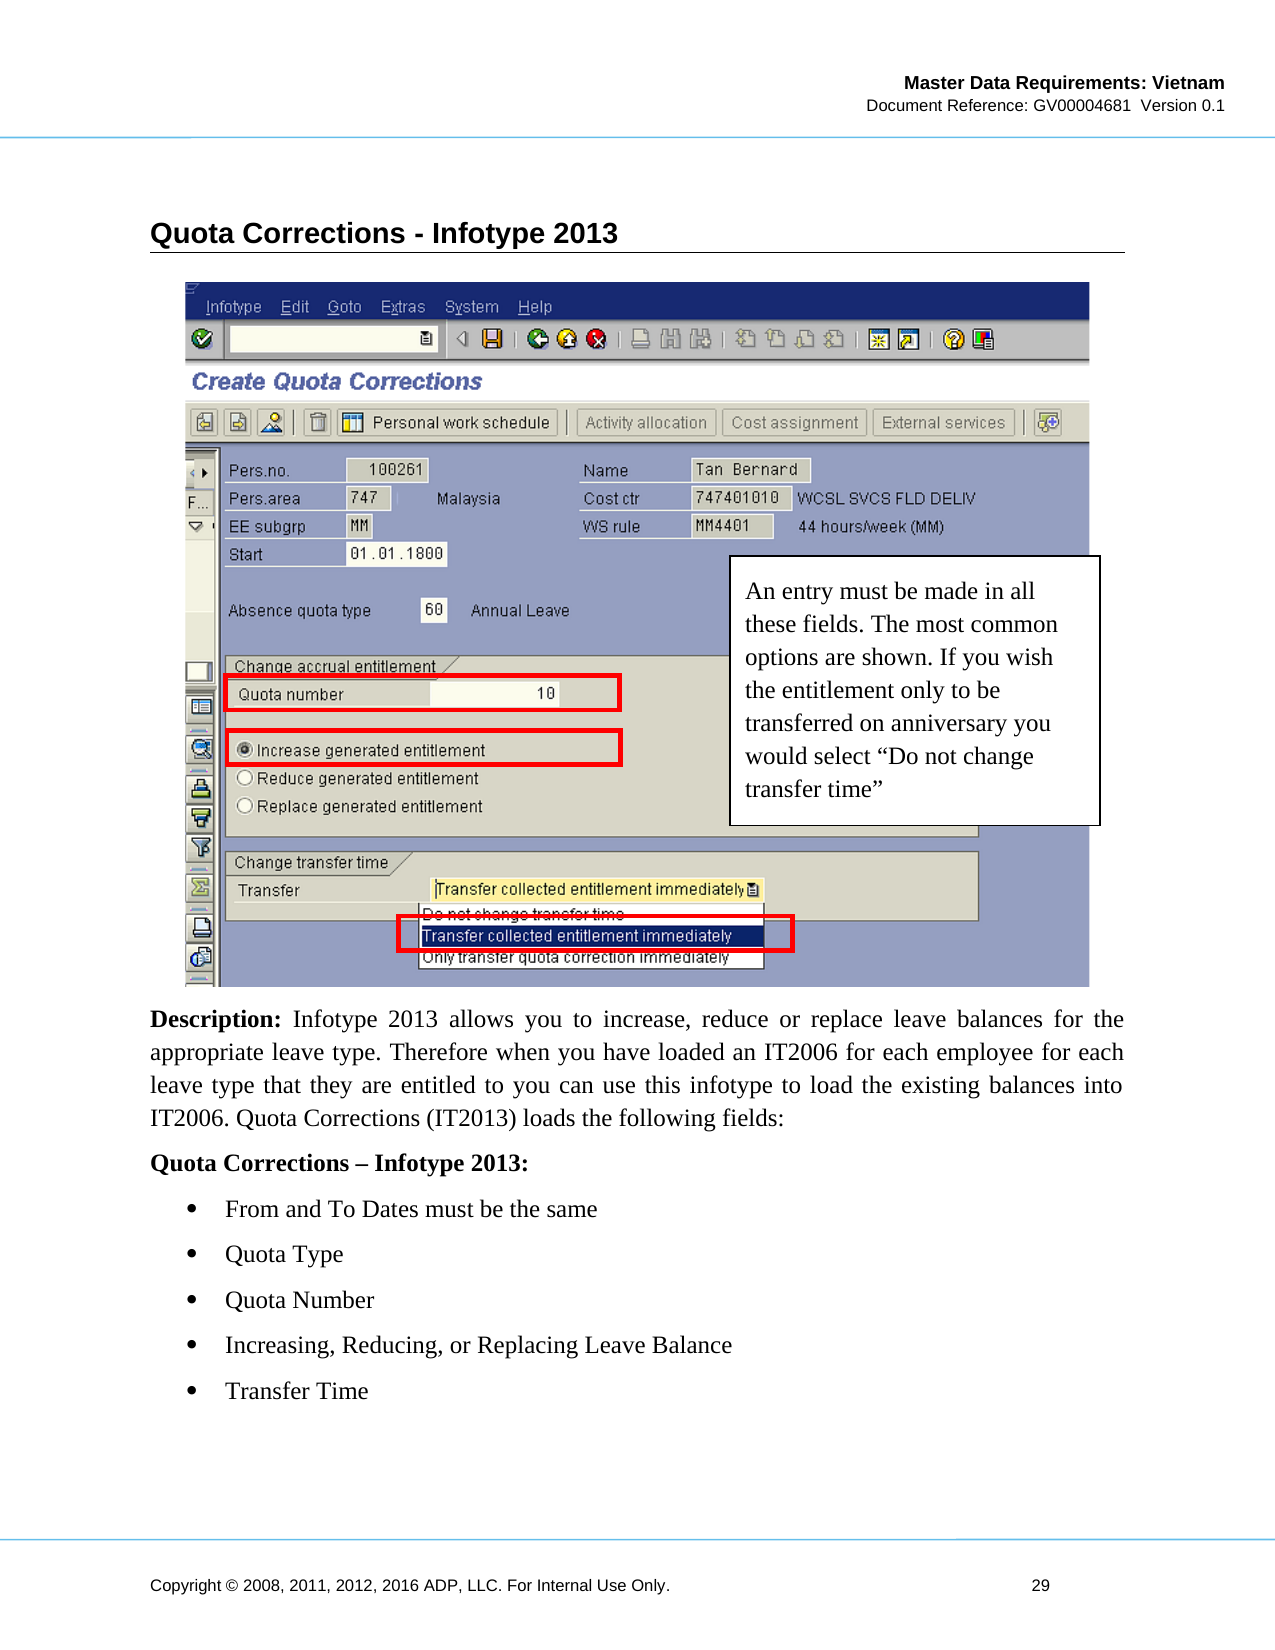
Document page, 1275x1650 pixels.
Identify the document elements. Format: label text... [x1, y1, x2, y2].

list From and To Dates must be the same [187, 1194, 1125, 1222]
list Quota Type [187, 1239, 1125, 1268]
subtitle Quota Corrections - Infotype 2013 [150, 216, 1125, 252]
text Description: Infotype 2013 allows you to increase, reduce or replace leave balances for the appropriate leave type. Therefore when you have loaded an IT2006 for each employee for each leave type that they are entitled to you can use this infotype to load the existing balances into IT2006. Quota Corrections (IT2013) loads the following fields: [150, 1004, 1125, 1131]
picture [185, 282, 1090, 987]
list Increasing, Reducing, or Replacing Leave Balance [187, 1330, 1125, 1359]
list Transfer Time [187, 1376, 1125, 1404]
text Quota Corrections – Infotype 2013: [150, 1148, 1125, 1177]
list Quota Number [187, 1285, 1125, 1313]
